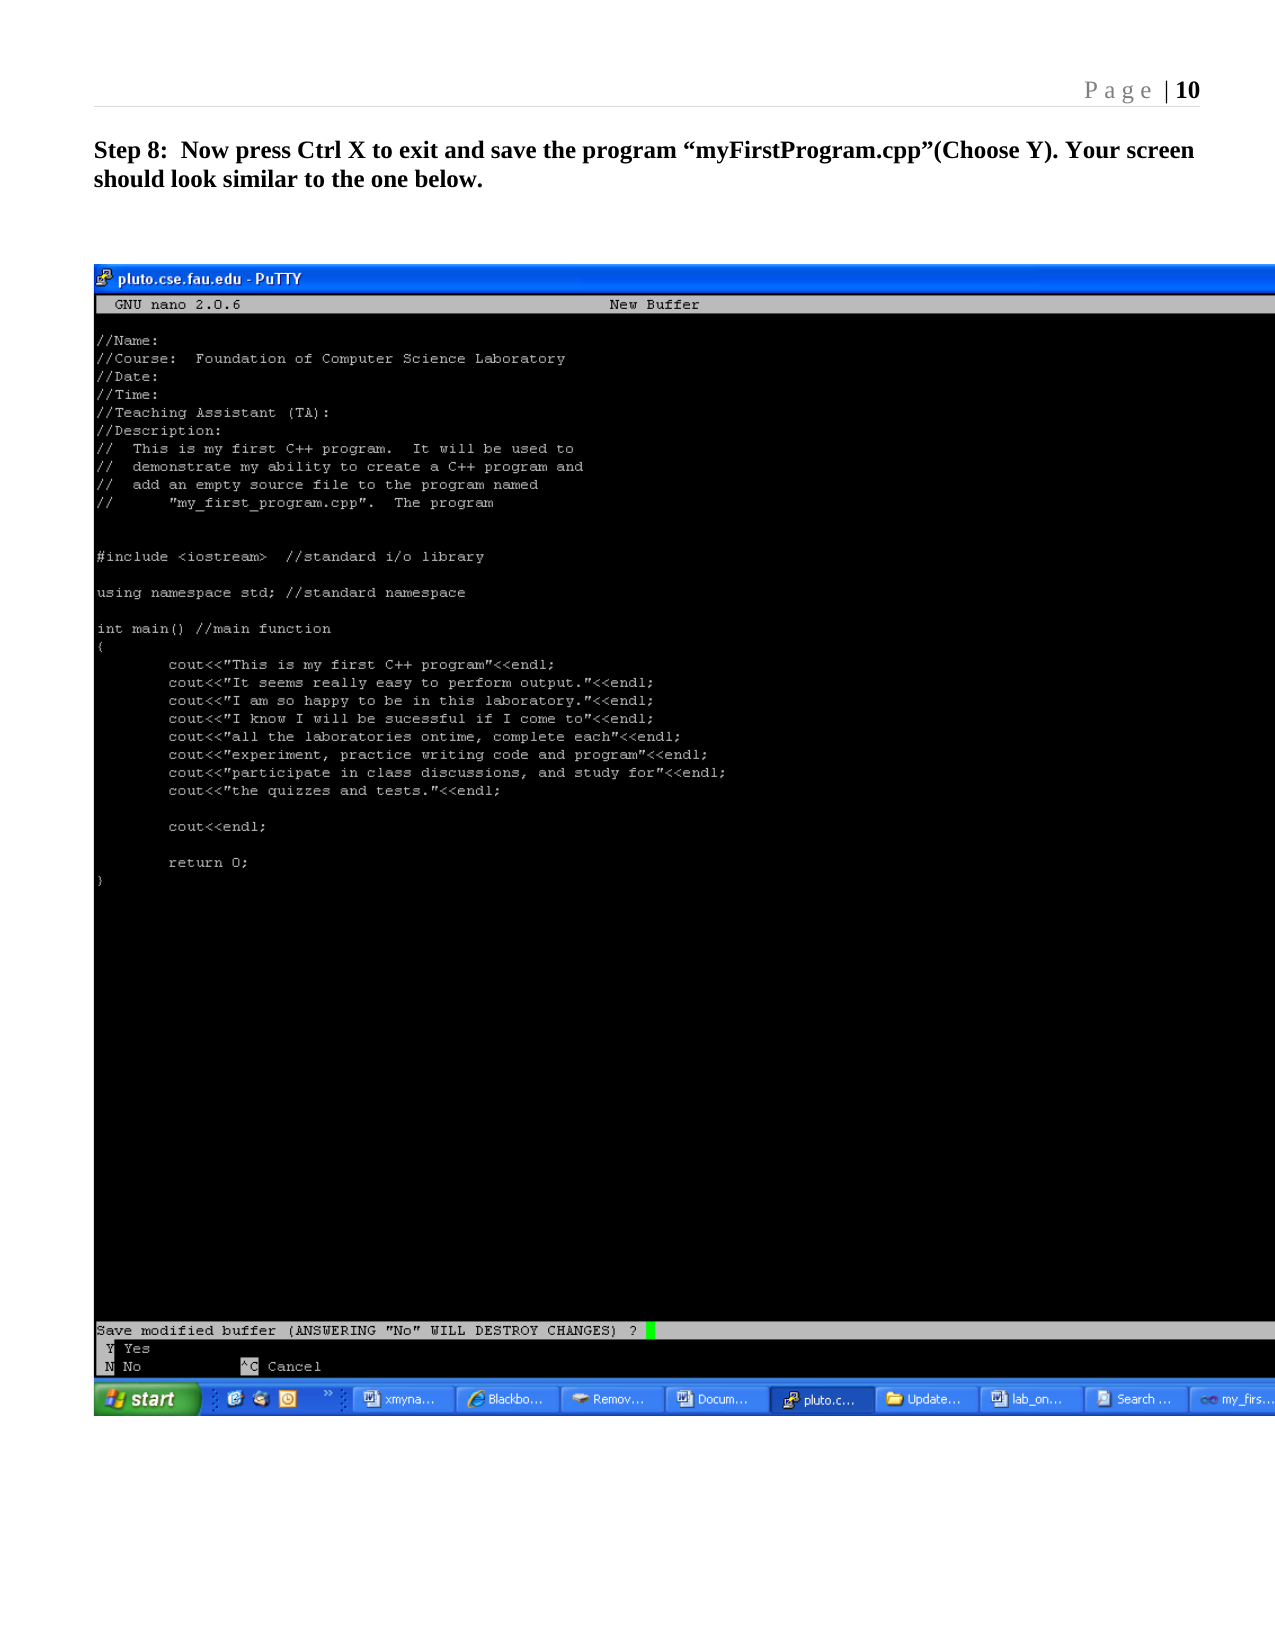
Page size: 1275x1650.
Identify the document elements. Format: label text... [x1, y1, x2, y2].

picture [93, 264, 1275, 1416]
list Step 8: Now press Ctrl X to exit and save the program “myFirstProgram.cpp”(Choose Y). Your screen should look similar to the one below. [94, 136, 1200, 193]
